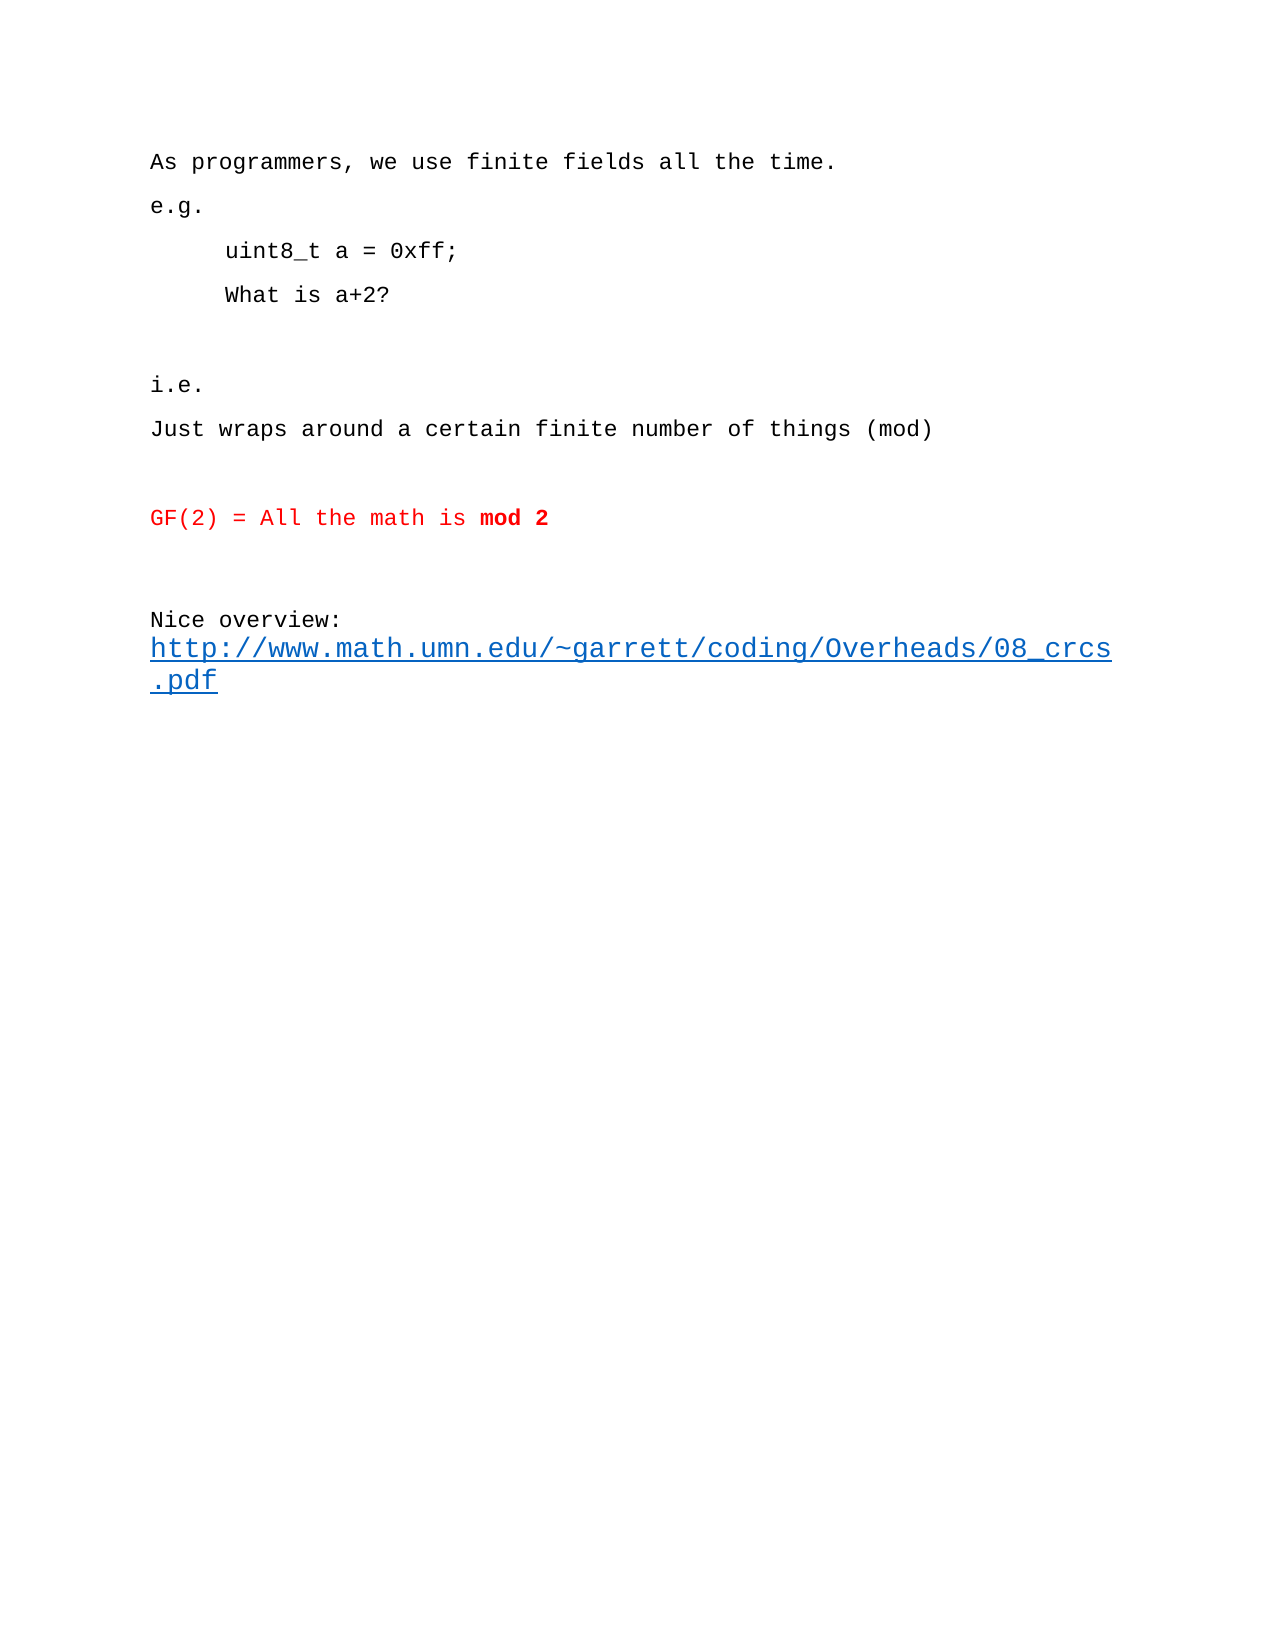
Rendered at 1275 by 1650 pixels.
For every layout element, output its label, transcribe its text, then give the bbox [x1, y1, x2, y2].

text uint8_t a = 0xff; [225, 239, 1125, 265]
text What is a+2? [225, 284, 1125, 310]
text GF(2) = All the math is mod 2 [150, 507, 1125, 533]
text e.g. [150, 194, 1125, 221]
text i.e. [150, 373, 1125, 399]
text Just wraps around a certain finite number of things (mod) [150, 417, 1125, 443]
text As programmers, we use finite fields all the time. [150, 150, 1125, 176]
text Nice overview: http://www.math.umn.edu/~garrett/coding/Overheads/08_crcs.pdf [150, 608, 1125, 698]
